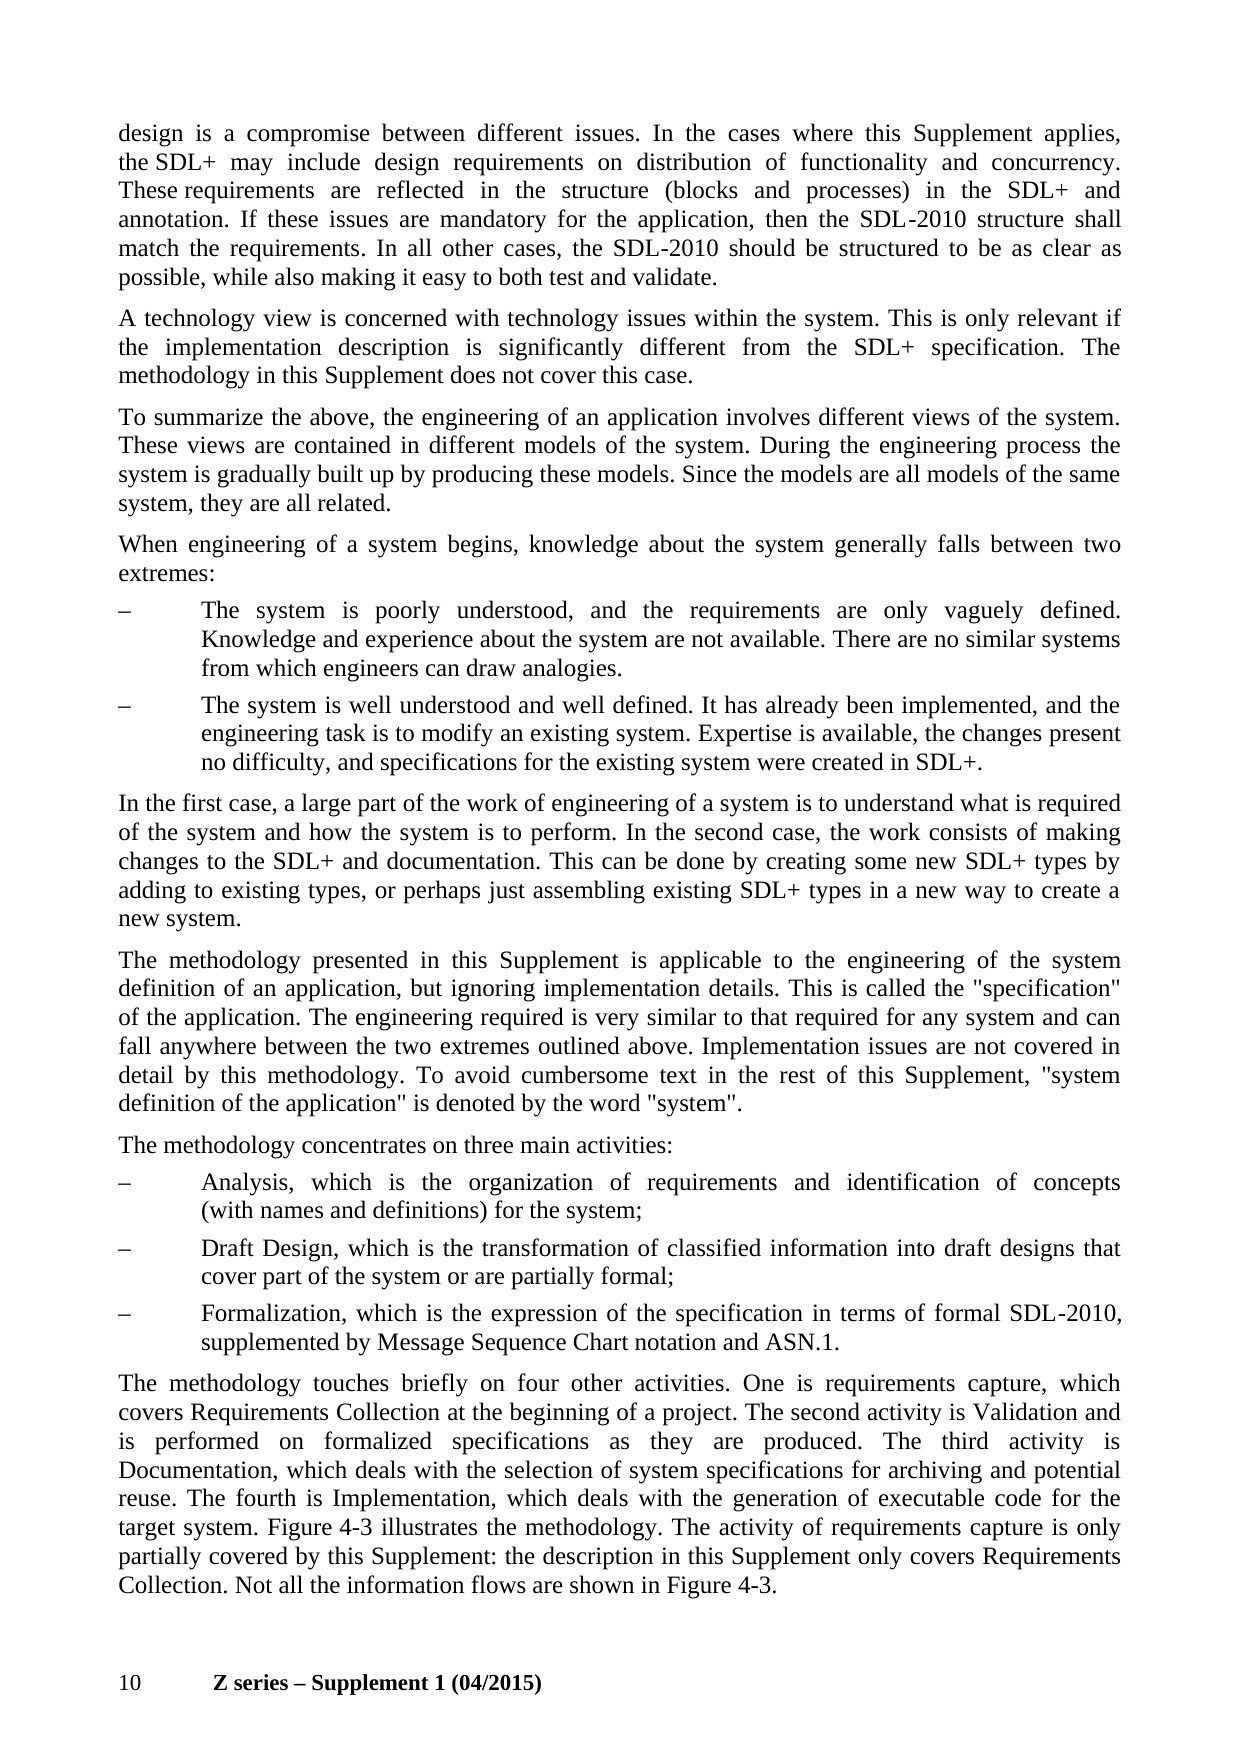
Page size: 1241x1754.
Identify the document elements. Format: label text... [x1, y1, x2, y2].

text – Formalization, which is the expression of the specification in terms of formal SDL-2010, supplemented by Message Sequence Chart notation and ASN.1. [118, 1298, 1122, 1356]
text When engineering of a system begins, knowledge about the system generally falls between two extremes: [118, 529, 1122, 587]
text The methodology concentrates on three main activities: [118, 1130, 1122, 1158]
text The methodology presented in this Supplement is applicable to the engineering of the system definition of an application, but ignoring implementation details. This is called the "specification" of the application. The engineering required is very similar to that required for any system and can fall anywhere between the two extremes outlined above. Implementation issues are not covered in detail by this methodology. To avoid cumbersome text in the rest of this Supplement, "system definition of the application" is denoted by the word "system". [118, 945, 1122, 1117]
text – Draft Design, which is the transformation of classified information into draft designs that cover part of the system or are partially formal; [118, 1233, 1122, 1290]
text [118, 118, 1122, 291]
text – Analysis, which is the organization of requirements and identification of concepts (with names and definitions) for the system; [118, 1167, 1122, 1224]
text The methodology touches briefly on four other activities. One is requirements capture, which covers Requirements Collection at the beginning of a project. The second activity is Validation and is performed on formalized specifications as they are produced. The third activity is Documentation, which deals with the selection of system specifications for archiving and potential reuse. The fourth is Implementation, which deals with the generation of executable code for the target system. Figure 4-3 illustrates the methodology. The activity of requirements capture is only partially covered by this Supplement: the description in this Supplement only covers Requirements Collection. Not all the information flows are shown in Figure 4-3. [118, 1368, 1122, 1598]
text – The system is well understood and well defined. It has already been implemented, and the engineering task is to modify an existing system. Expertise is available, the changes present no difficulty, and specifications for the existing system were created in SDL+. [118, 690, 1122, 776]
text To summarize the above, the engineering of an application involves different views of the system. These views are contained in different models of the system. During the engineering process the system is gradually built up by producing these models. Since the models are all models of the same system, they are all related. [118, 402, 1122, 517]
text – The system is poorly understood, and the requirements are only vaguely defined. Knowledge and experience about the system are not available. There are no similar systems from which engineers can draw analogies. [118, 595, 1122, 681]
text A technology view is concerned with technology issues within the system. This is only relevant if the implementation description is significantly different from the SDL+ specification. The methodology in this Supplement does not cover this case. [118, 303, 1122, 389]
text In the first case, a large part of the work of engineering of a system is to understand what is required of the system and how the system is to perform. In the second case, the work consists of making changes to the SDL+ and documentation. This can be done by creating some new SDL+ types by adding to existing types, or perhaps just assembling existing SDL+ types in a new way to create a new system. [118, 788, 1122, 932]
